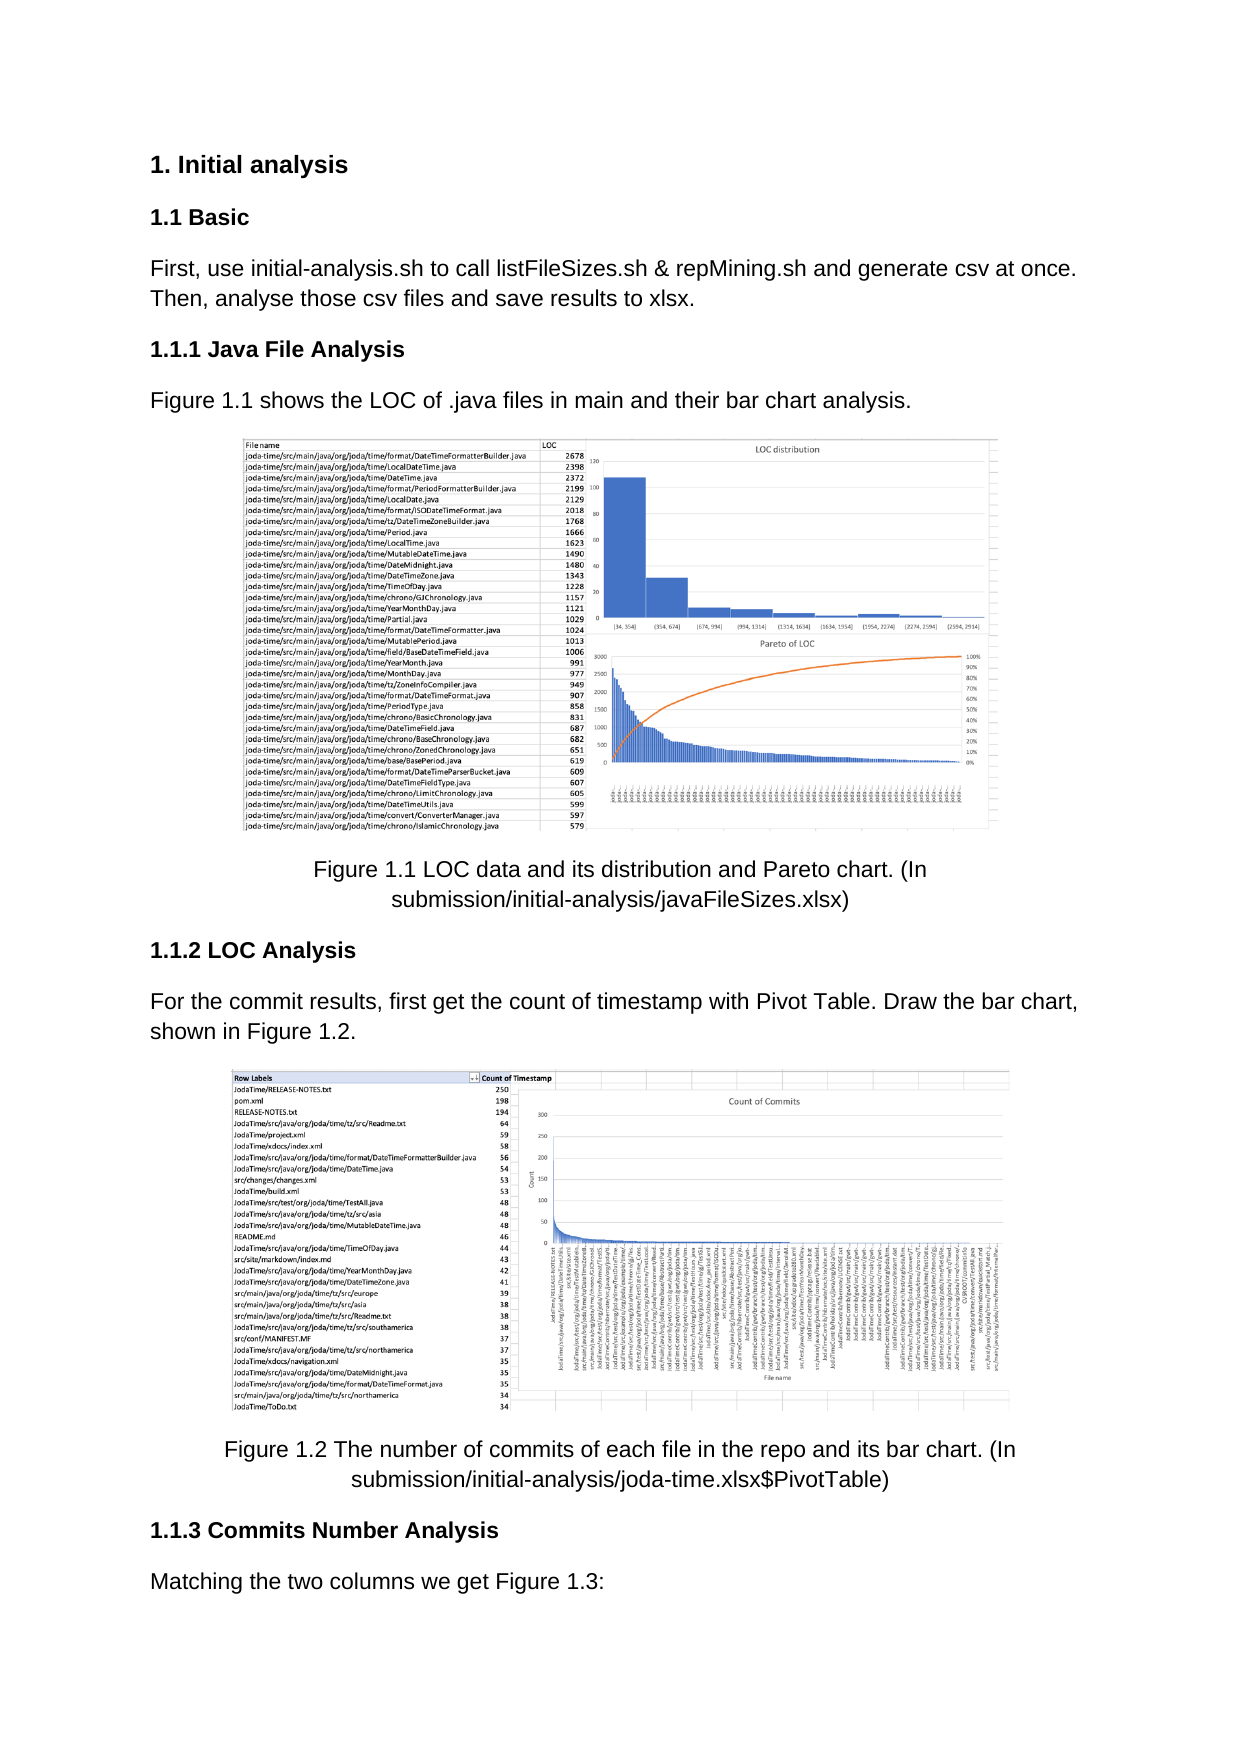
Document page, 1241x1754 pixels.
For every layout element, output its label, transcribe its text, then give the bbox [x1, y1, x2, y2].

text Figure 1.1 shows the LOC of .java files in main and their bar chart analysis. [150, 387, 1090, 413]
text Matching the two columns we get Figure 1.3: [150, 1568, 1090, 1594]
text For the commit results, first get the count of timestamp with Pivot Table. Draw the bar chart, shown in Figure 1.2. [150, 988, 1090, 1045]
subtitle 1. Initial analysis [150, 150, 1090, 179]
text Figure 1.1 LOC data and its distribution and Pareto chart. (In submission/initial-analysis/javaFileSizes.xlsx) [150, 856, 1090, 912]
text Figure 1.2 The number of commits of each file in the repo and its bar chart. (In submission/initial-analysis/joda-time.xlsx$PivotTable) [150, 1436, 1090, 1492]
text First, use initial-analysis.sh to call listFileSizes.sh & repMining.sh and generate csv at once. Then, analyse those csv files and save results to xlsx. [150, 255, 1090, 311]
subtitle 1.1.3 Commits Number Analysis [150, 1517, 1090, 1543]
subtitle 1.1.2 LOC Analysis [150, 937, 1090, 963]
subtitle 1.1.1 Java File Analysis [150, 336, 1090, 362]
subtitle 1.1 Basic [150, 204, 1090, 230]
picture [242, 438, 998, 831]
picture [230, 1069, 1010, 1411]
